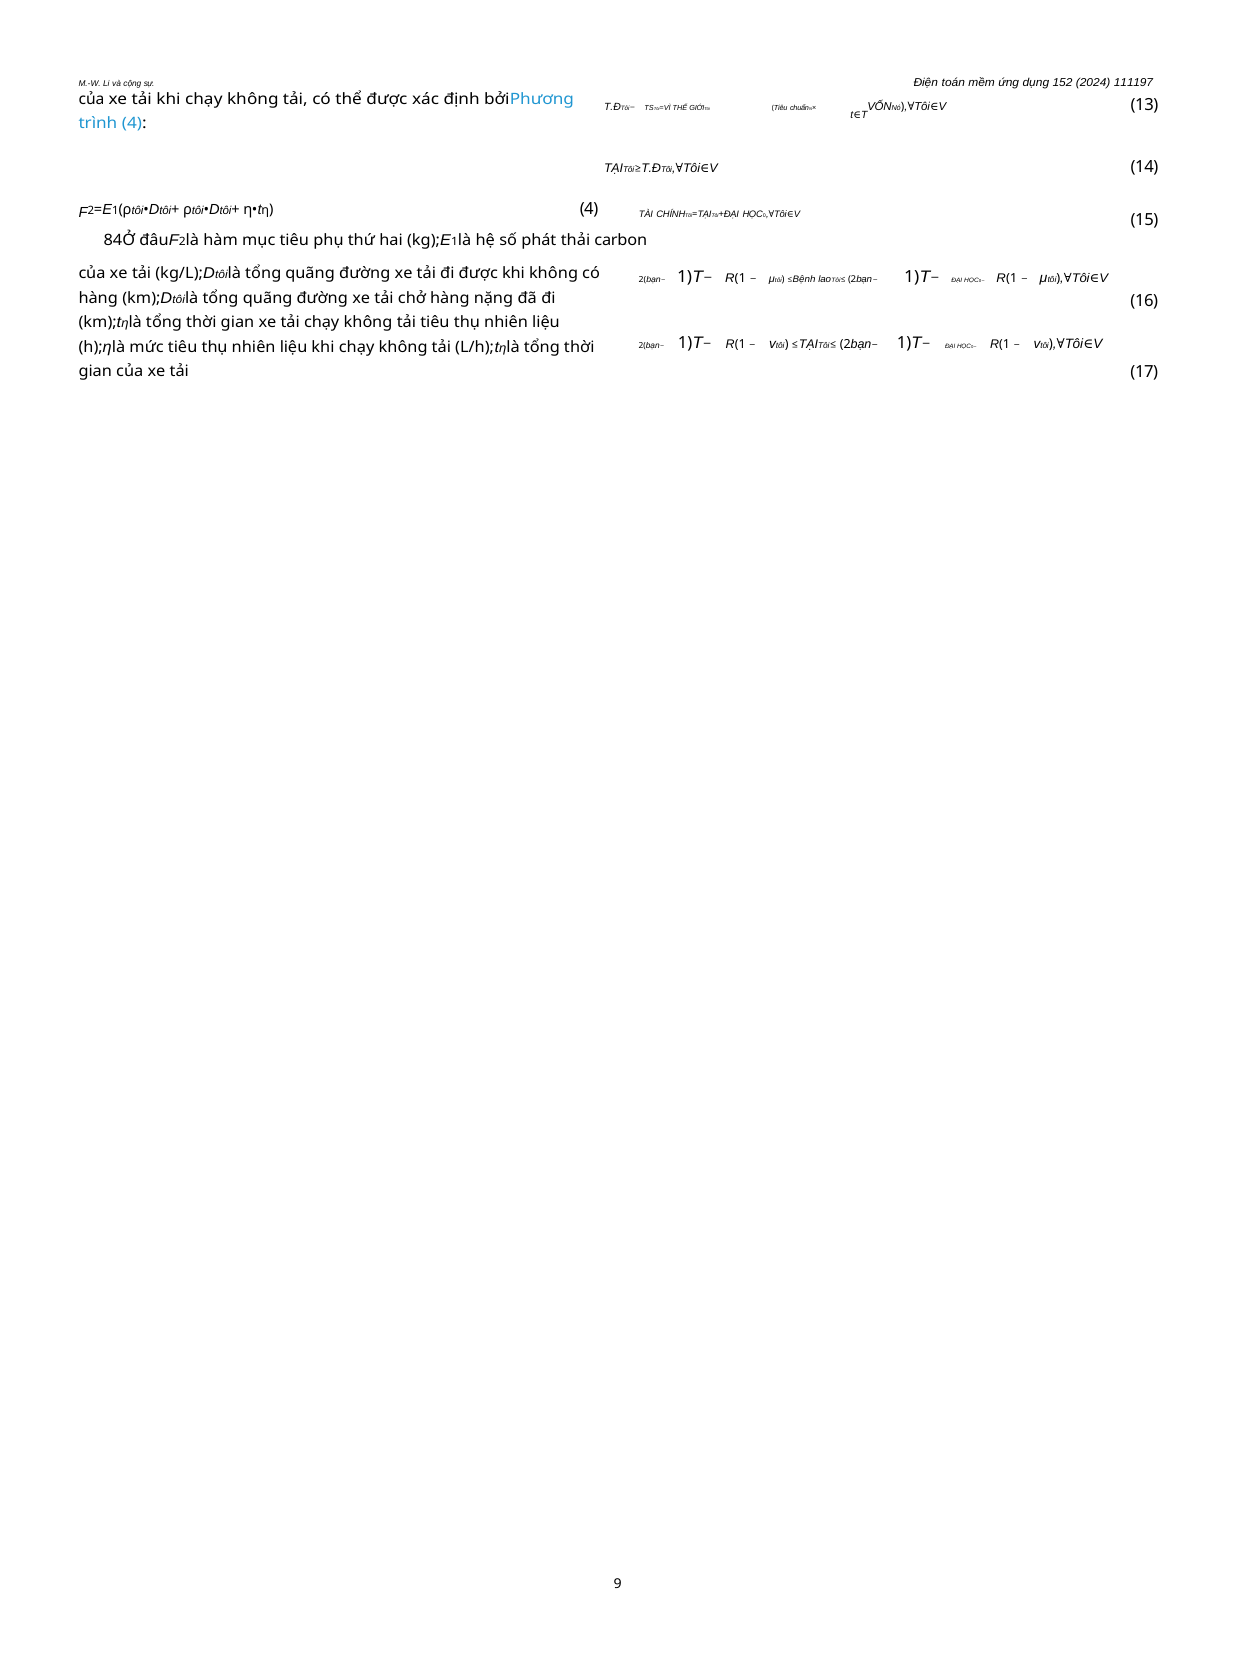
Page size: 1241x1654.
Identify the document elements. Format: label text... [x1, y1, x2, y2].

subtitle (15) [1130, 208, 1181, 230]
text TẠITôi≥T.ĐTôi,∀Tôi∈V (14) [616, 155, 1181, 177]
text F2=E1(ρtôi•Dtôi+ ρtôi•Dtôi+ η•tη) (4) TÀI CHÍNHTôi=TẠITôi+ĐẠI HỌC0,∀Tôi∈V [78, 197, 802, 220]
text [44, 87, 599, 133]
text của xe tải (kg/L);Dtôilà tổng quãng đường xe tải đi được khi không có hàng (km);Dtôilà tổng quãng đường xe tải chở hàng nặng đã đi (km);tηlà tổng thời gian xe tải chạy không tải tiêu thụ nhiên liệu (h);ηlà mức tiêu thụ nhiên liệu khi chạy không tải (L/h);tηlà tổng thời gian của xe tải [78, 262, 602, 381]
subtitle (16) [1130, 289, 1181, 311]
text (17) [1130, 360, 1181, 383]
text T.ĐTôi− TSTôi=VÌ THẾ GIỚITôi (Tiêu chuẩnN× t∈TVỐNNó),∀Tôi∈V (13) [616, 92, 1181, 121]
text 2(bạn− 1)T− R(1 − μtôi) ≤Bệnh laoTôi≤ (2bạn− 1)T− ĐẠI HỌC0− R(1 − μtôi),∀Tôi∈V [638, 264, 1112, 287]
text 2(bạn− 1)T− R(1 − vtôi) ≤TẠITôi≤ (2bạn− 1)T− ĐẠI HỌC0− R(1 − vtôi),∀Tôi∈V [638, 330, 1112, 353]
